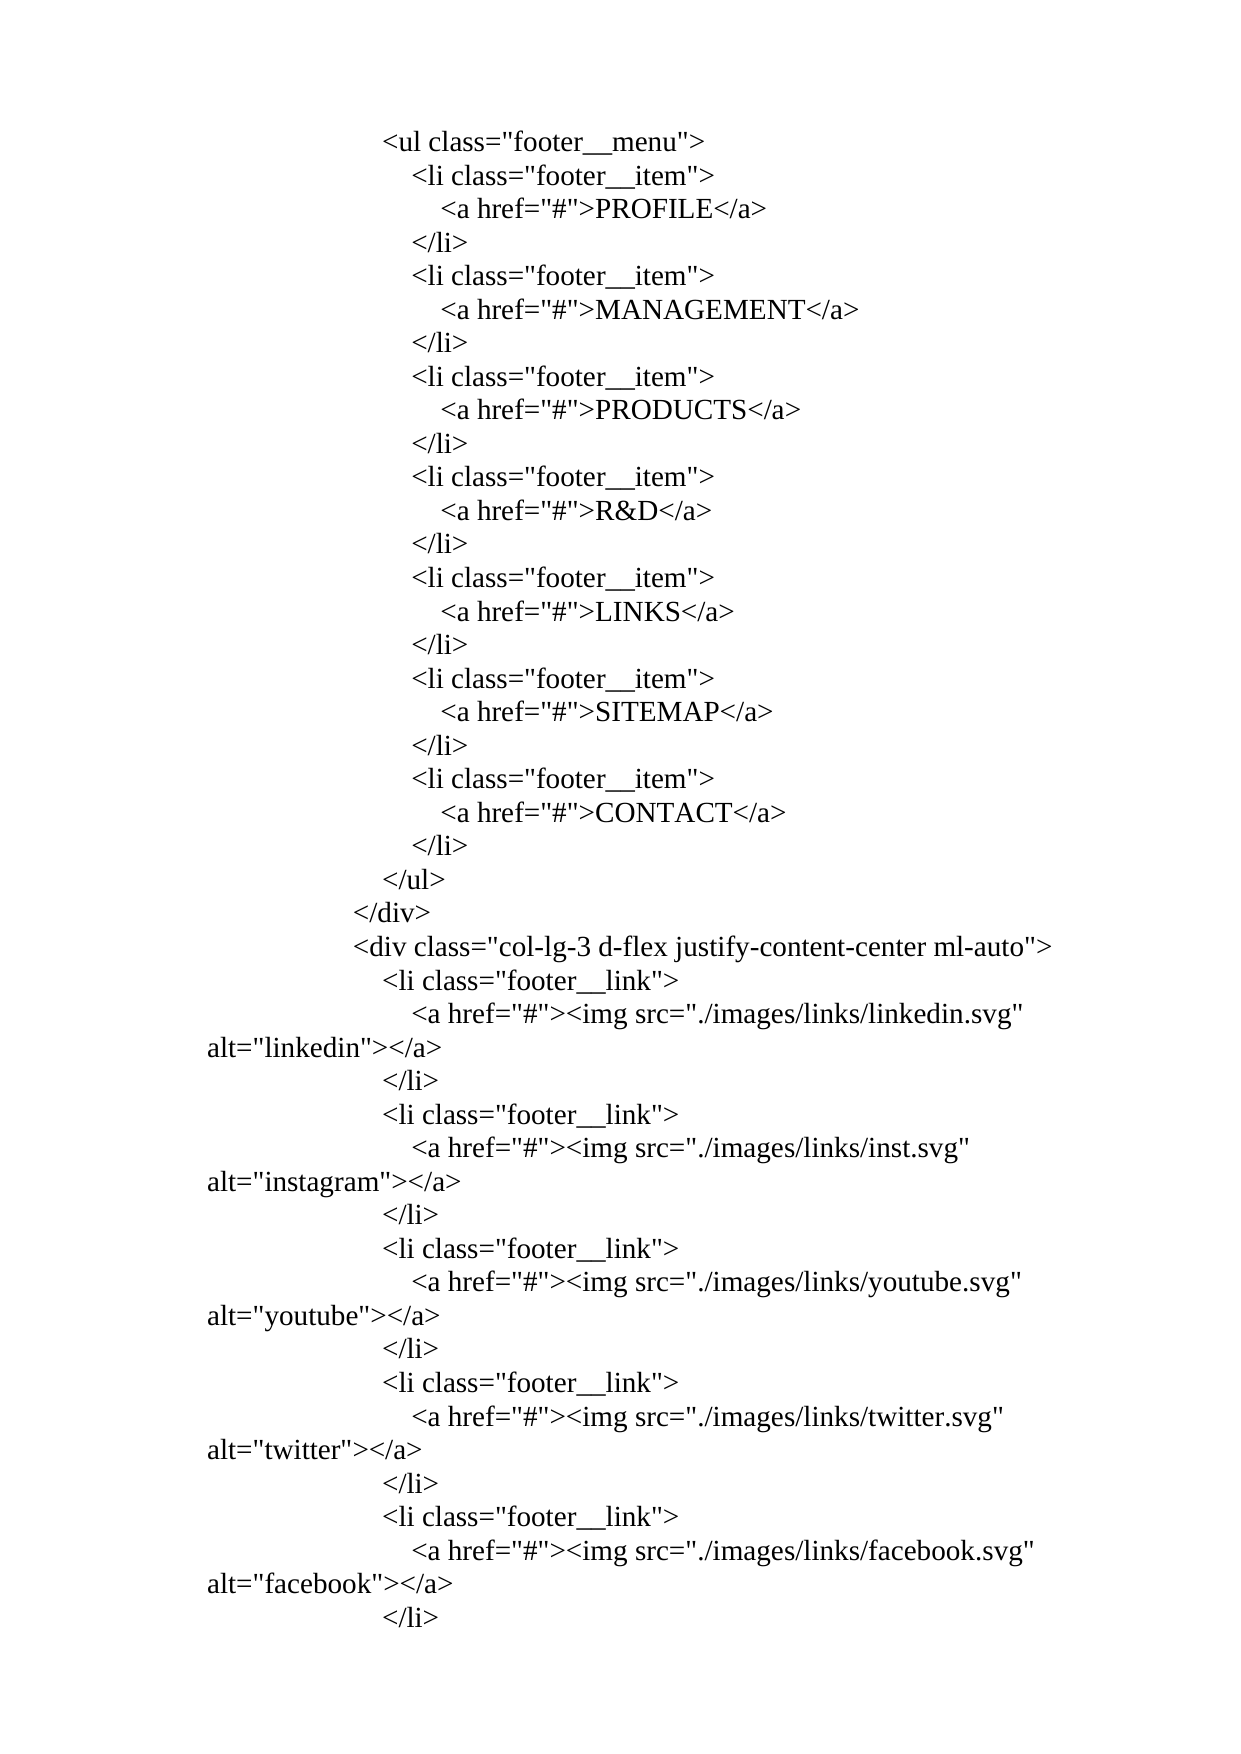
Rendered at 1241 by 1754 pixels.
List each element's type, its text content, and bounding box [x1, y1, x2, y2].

text </li> [207, 325, 1181, 359]
text </div> [207, 896, 1181, 929]
text <a href="#"><img src="./images/links/inst.svg" alt="instagram"></a> [207, 1130, 1181, 1197]
text </li> [207, 1197, 1181, 1231]
text <li class="footer__item"> [207, 661, 1181, 694]
text <a href="#">MANAGEMENT</a> [207, 292, 1181, 325]
text <li class="footer__link"> [207, 1499, 1181, 1533]
text <a href="#">PRODUCTS</a> [207, 392, 1181, 426]
text <li class="footer__item"> [207, 459, 1181, 493]
text </li> [207, 527, 1181, 560]
text <a href="#">LINKS</a> [207, 594, 1181, 627]
text </li> [207, 627, 1181, 661]
text <li class="footer__link"> [207, 1231, 1181, 1264]
text <a href="#">PROFILE</a> [207, 191, 1181, 225]
text <li class="footer__item"> [207, 258, 1181, 292]
text </li> [207, 1466, 1181, 1499]
text <div class="col-lg-3 d-flex justify-content-center ml-auto"> [207, 929, 1181, 963]
text <li class="footer__item"> [207, 761, 1181, 795]
text </li> [207, 225, 1181, 258]
text <a href="#"><img src="./images/links/facebook.svg" alt="facebook"></a> [207, 1533, 1181, 1600]
text <a href="#">R&D</a> [207, 493, 1181, 527]
text <li class="footer__link"> [207, 1097, 1181, 1130]
text <a href="#"><img src="./images/links/twitter.svg" alt="twitter"></a> [207, 1399, 1181, 1466]
text <a href="#">CONTACT</a> [207, 795, 1181, 828]
text <ul class="footer__menu"> [207, 124, 1181, 158]
text <li class="footer__link"> [207, 1365, 1181, 1399]
text <li class="footer__item"> [207, 158, 1181, 191]
text </li> [207, 1600, 1181, 1633]
text <li class="footer__link"> [207, 963, 1181, 996]
text </li> [207, 426, 1181, 459]
text <a href="#"><img src="./images/links/linkedin.svg" alt="linkedin"></a> [207, 996, 1181, 1063]
text </li> [207, 1063, 1181, 1097]
text <li class="footer__item"> [207, 359, 1181, 392]
text </li> [207, 728, 1181, 761]
text </li> [207, 828, 1181, 862]
text <a href="#">SITEMAP</a> [207, 694, 1181, 728]
text <a href="#"><img src="./images/links/youtube.svg" alt="youtube"></a> [207, 1264, 1181, 1332]
text </li> [207, 1332, 1181, 1365]
text <li class="footer__item"> [207, 560, 1181, 594]
text </ul> [207, 862, 1181, 896]
